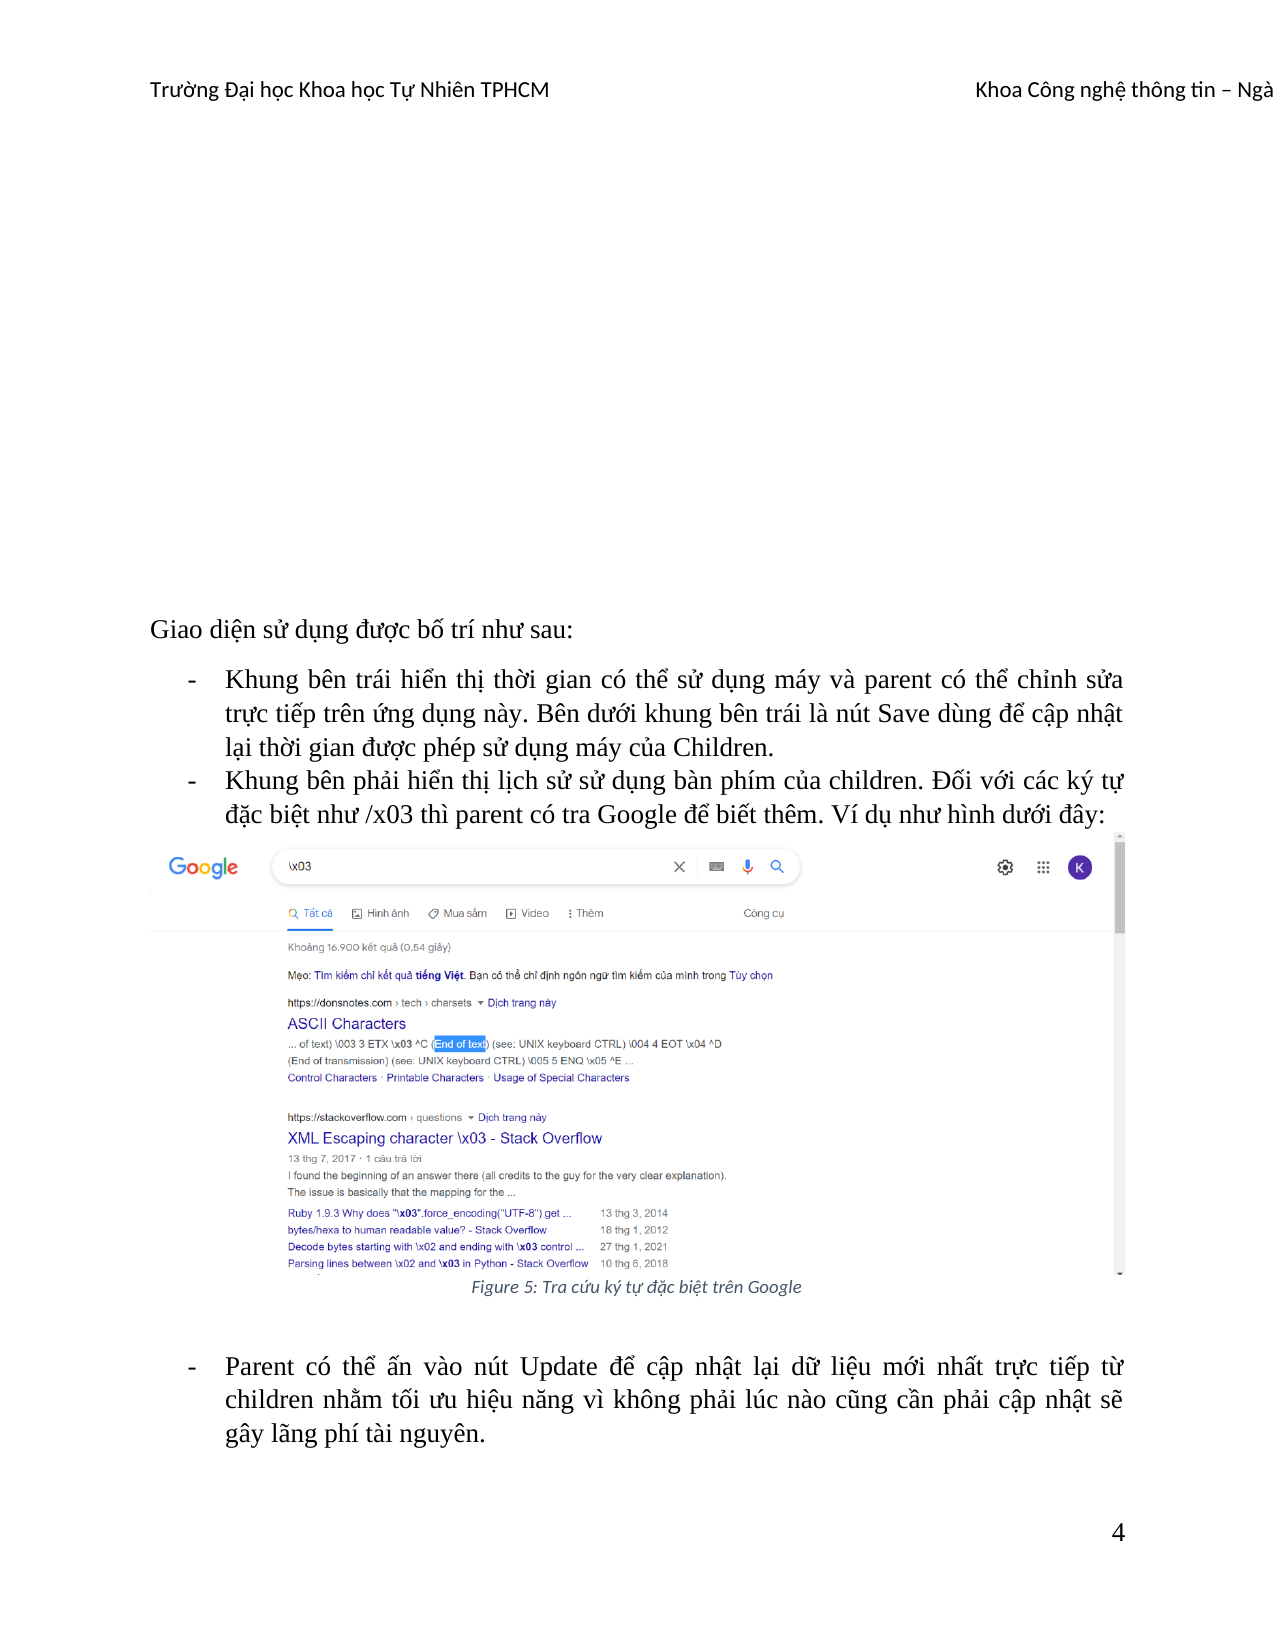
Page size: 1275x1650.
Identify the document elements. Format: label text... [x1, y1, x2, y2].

picture [150, 832, 1125, 1275]
list Khung bên trái hiển thị thời gian có thể sử dụng máy và parent có thể chỉnh sửa trực tiếp trên ứng dụng này. Bên dưới khung bên trái là nút Save dùng để cập nhật lại thời gian được phép sử dụng máy của Children. [187, 664, 1125, 762]
list Khung bên phải hiển thị lịch sử sử dụng bàn phím của children. Đối với các ký tự đặc biệt như /x03 thì parent có tra Google để biết thêm. Ví dụ như hình dưới đây: [187, 764, 1125, 829]
list Parent có thể ấn vào nút Update để cập nhật lại dữ liệu mới nhất trực tiếp từ children nhằm tối ưu hiệu năng vì không phải lúc nào cũng cần phải cập nhật sẽ gây lãng phí tài nguyên. [187, 1350, 1125, 1448]
text Giao diện sử dụng được bố trí như sau: [150, 613, 1125, 644]
